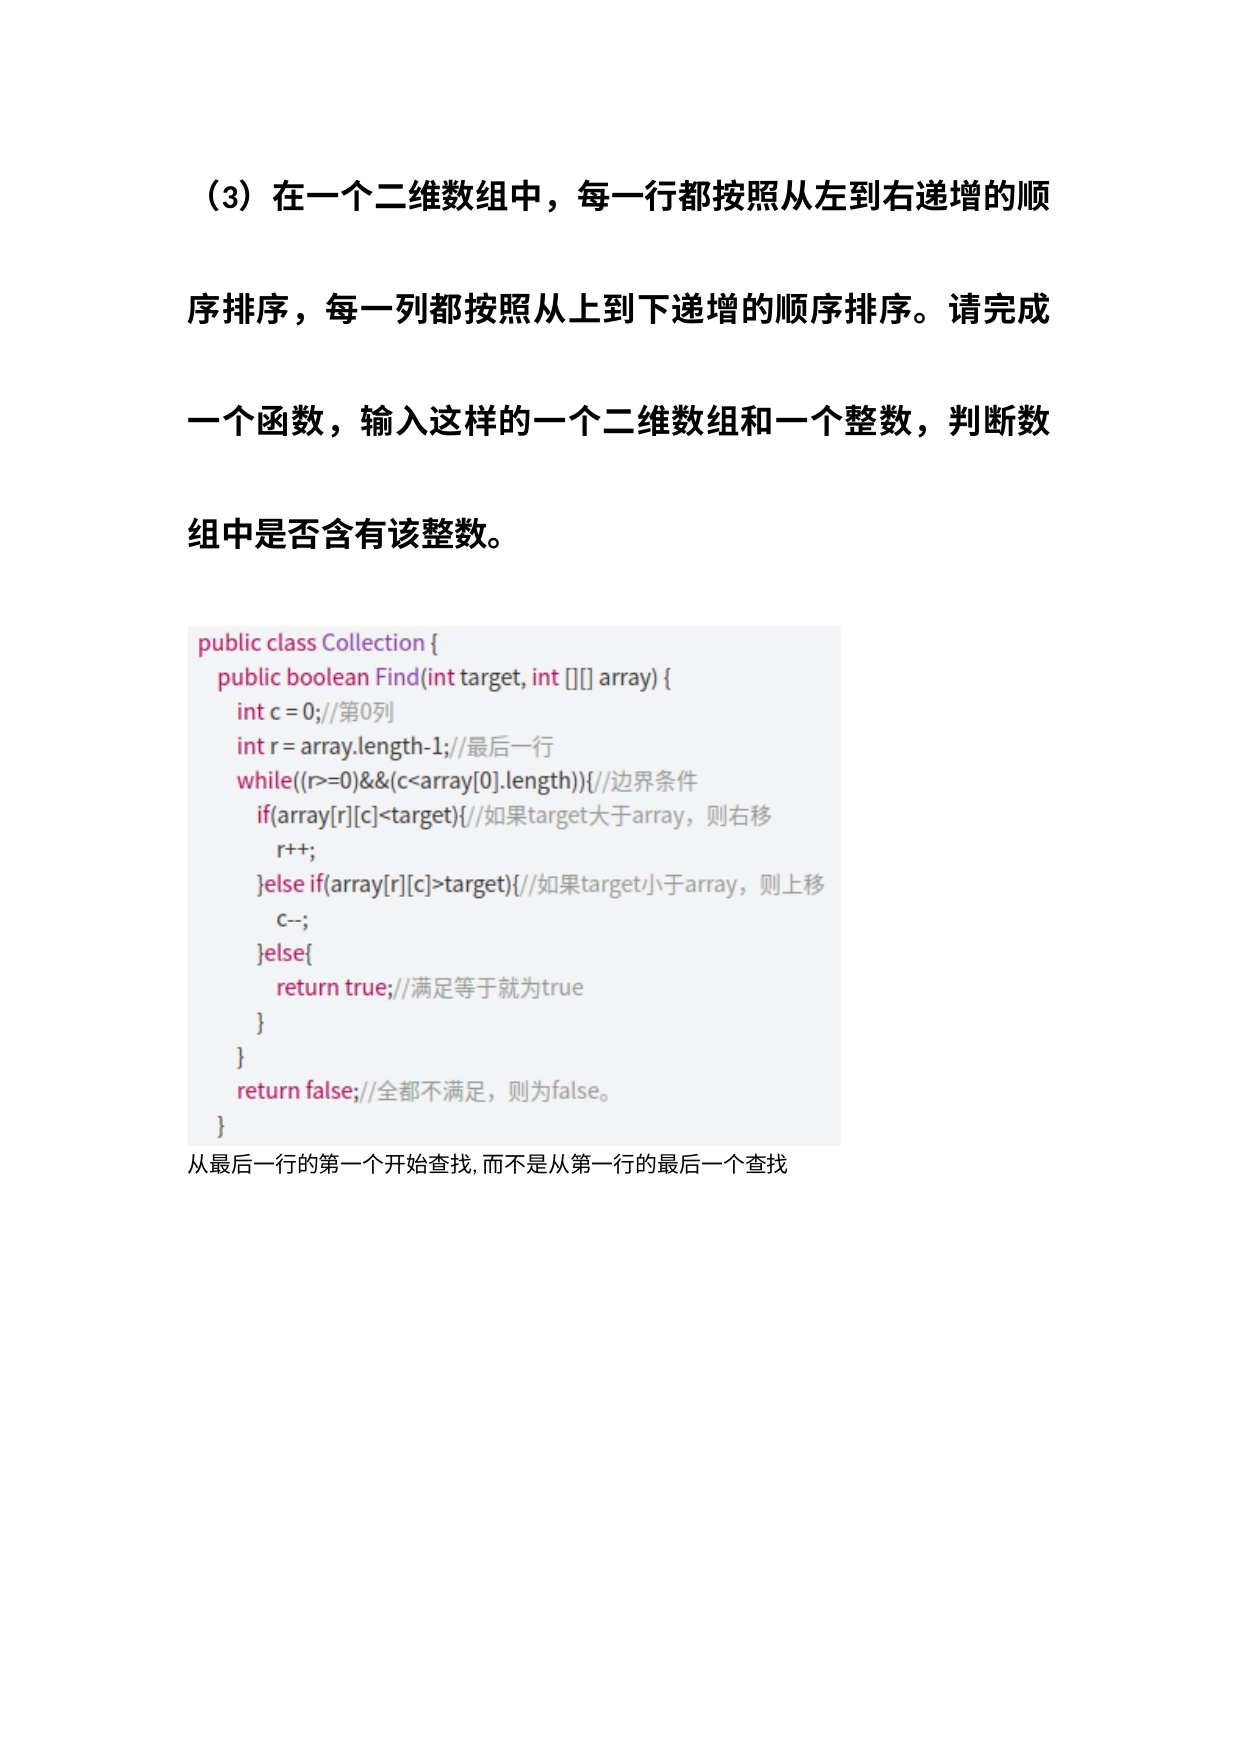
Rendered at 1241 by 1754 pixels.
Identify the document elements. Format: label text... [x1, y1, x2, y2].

list 从最后一行的第一个开始查找, 而不是从第一行的最后一个查找 [187, 1146, 1053, 1179]
subtitle （3）在一个二维数组中，每一行都按照从左到右递增的顺序排序，每一列都按照从上到下递增的顺序排序。请完成一个函数，输入这样的一个二维数组和一个整数，判断数组中是否含有该整数。 [187, 162, 1053, 564]
picture [187, 626, 841, 1146]
